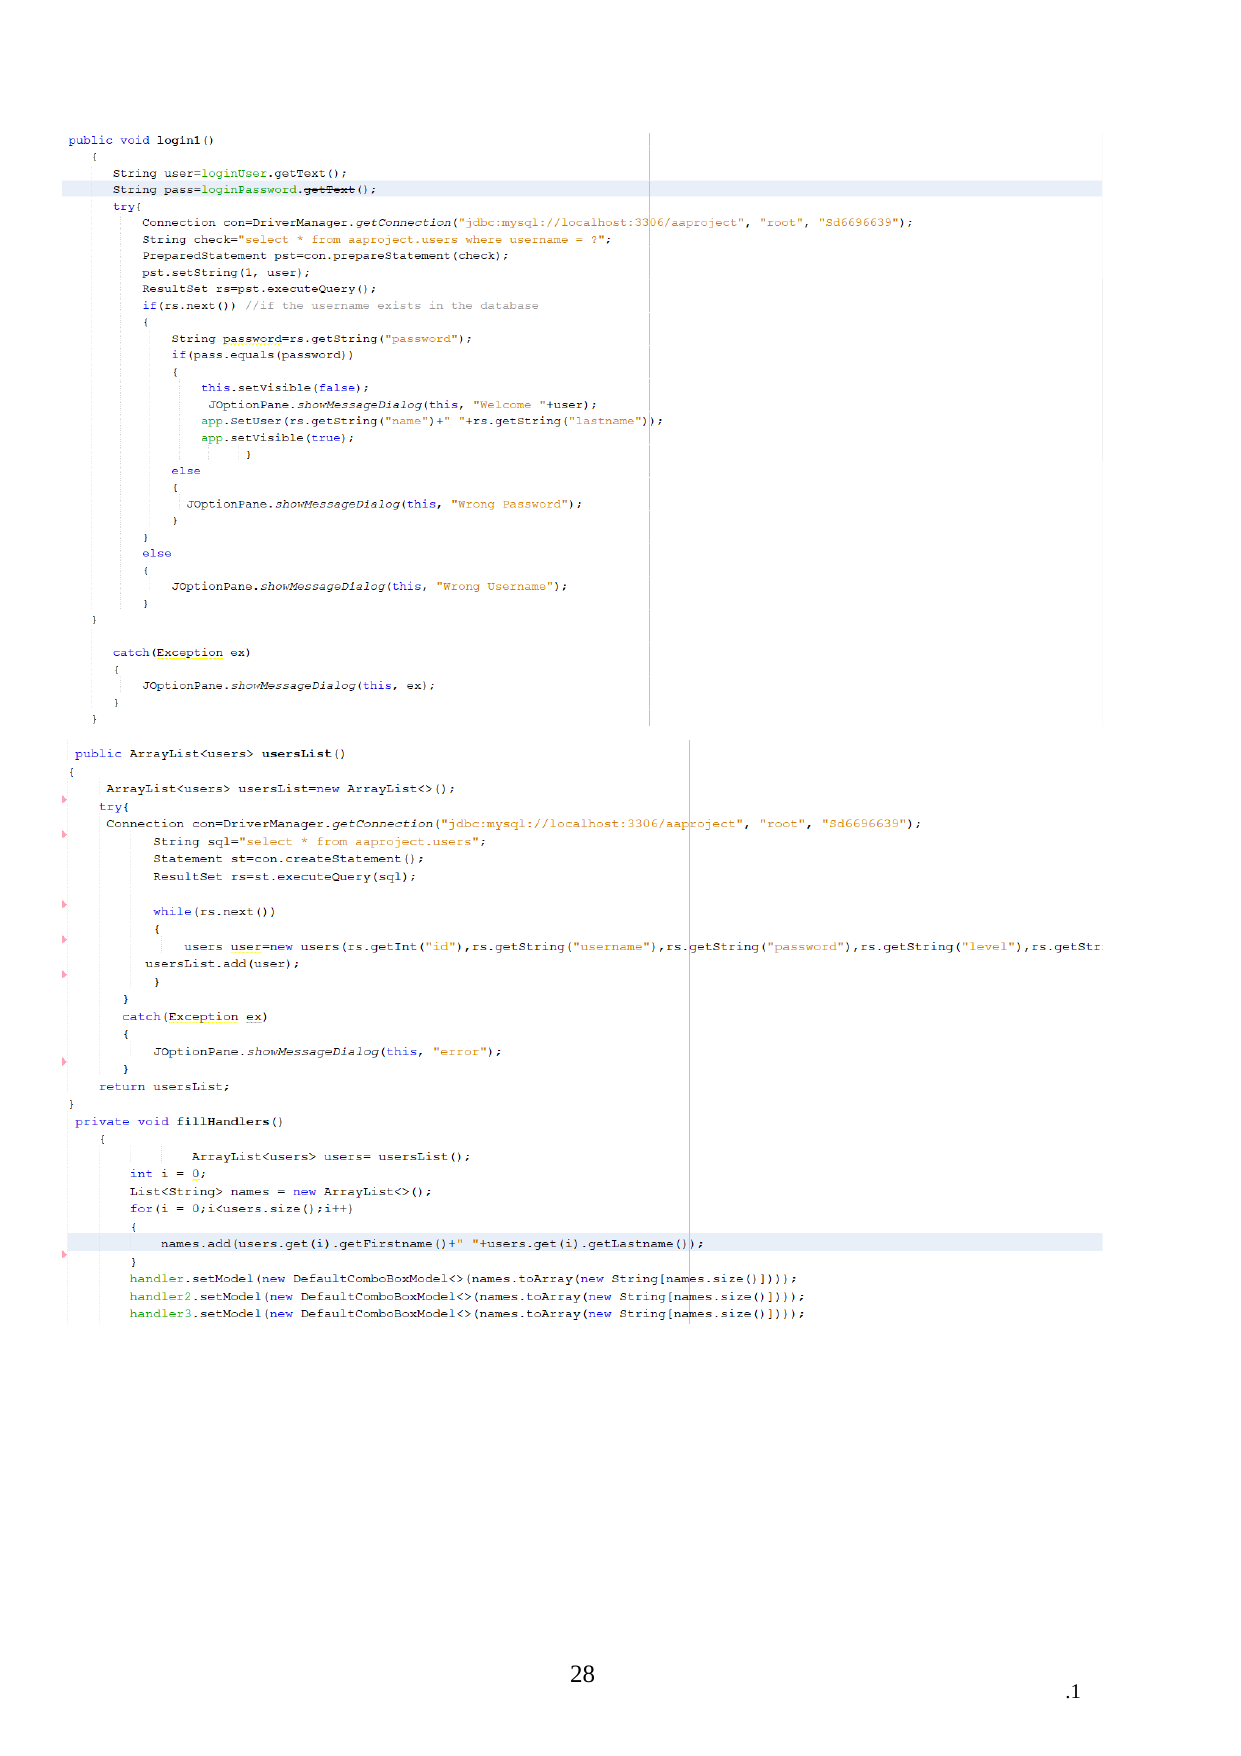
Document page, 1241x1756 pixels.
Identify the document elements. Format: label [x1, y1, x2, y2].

picture [62, 740, 1103, 1324]
picture [62, 133, 1103, 726]
